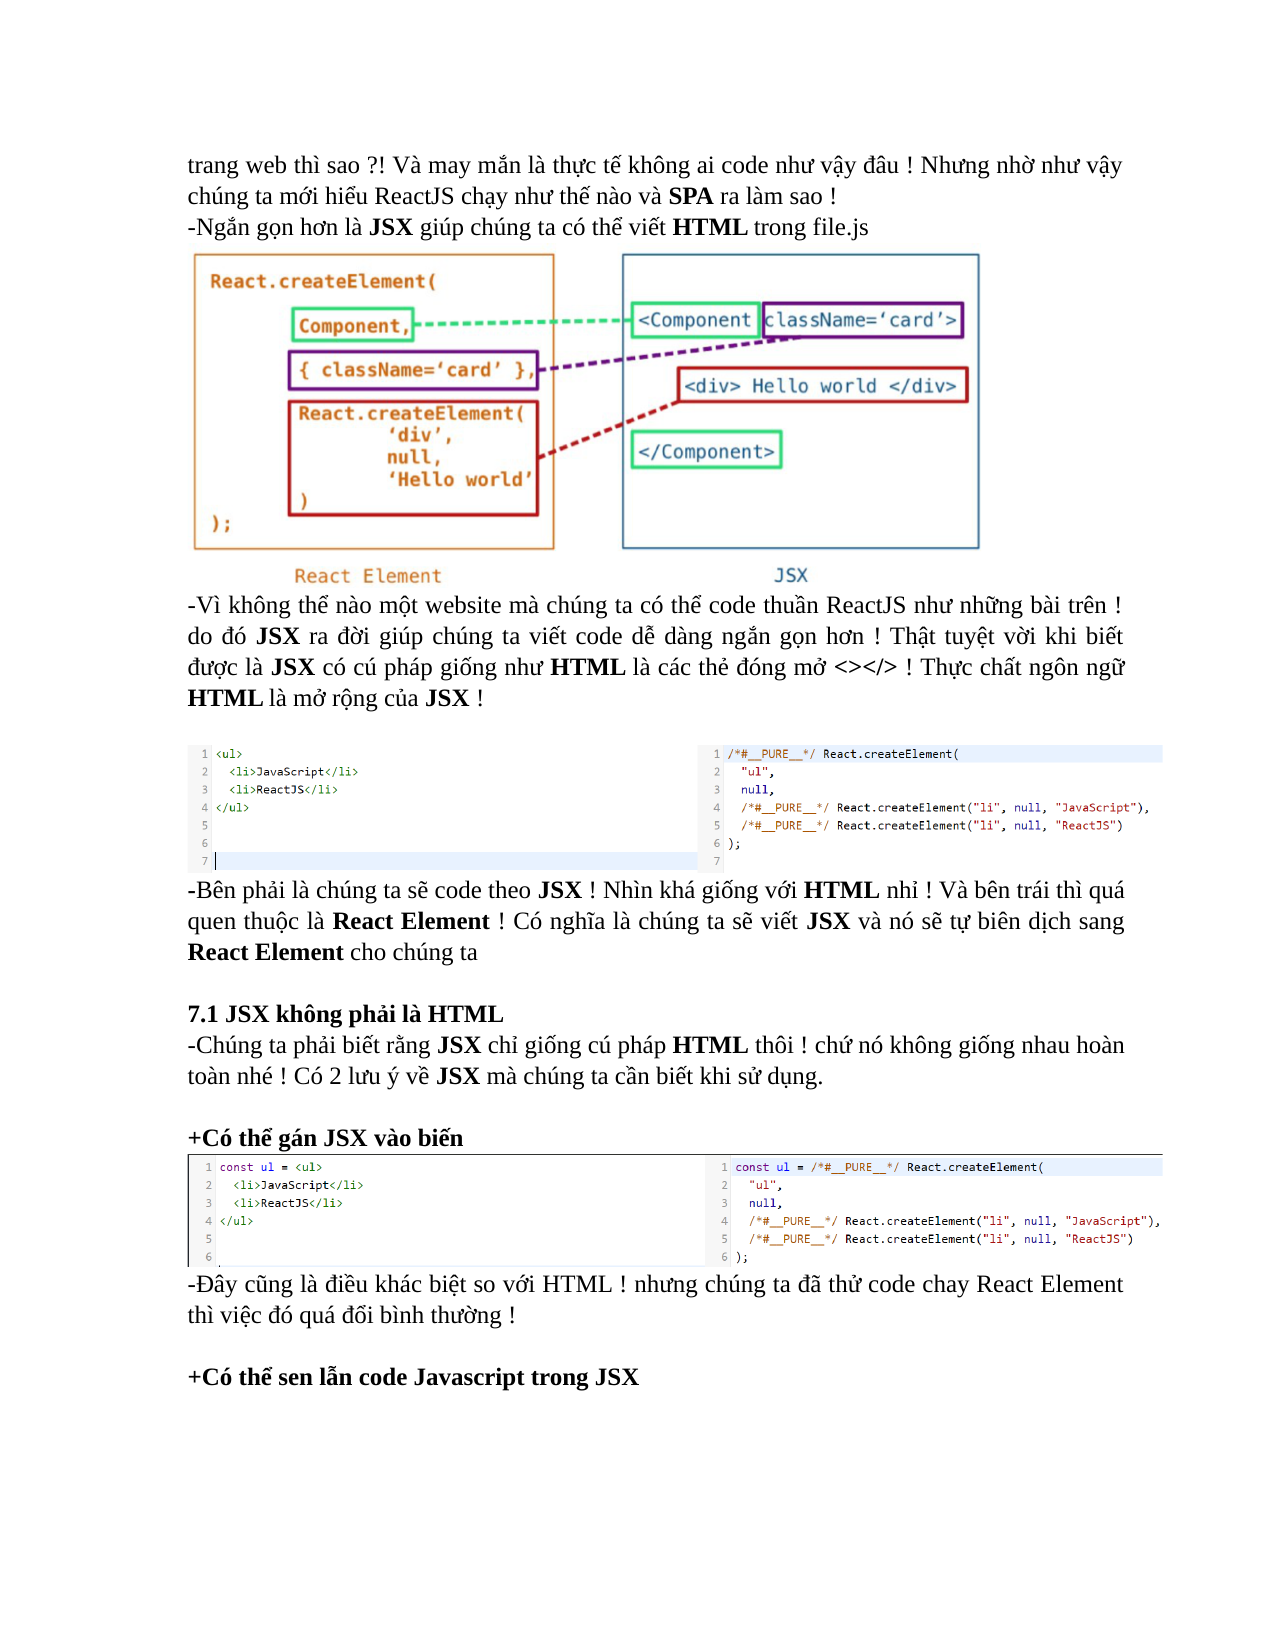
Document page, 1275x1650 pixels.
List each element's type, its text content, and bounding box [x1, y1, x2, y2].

picture [187, 243, 982, 588]
list +Có thể sen lẫn code Javascript trong JSX [187, 1362, 1125, 1391]
picture [187, 1154, 1163, 1267]
list -Đây cũng là điều khác biệt so với HTML ! nhưng chúng ta đã thử code chay React Element thì việc đó quá đổi bình thường ! [187, 1269, 1125, 1328]
list +Có thể gán JSX vào biến [187, 1123, 1125, 1152]
list -Vì không thể nào một website mà chúng ta có thể code thuần ReactJS như những bài trên ! do đó JSX ra đời giúp chúng ta viết code dễ dàng ngắn gọn hơn ! Thật tuyệt vời khi biết được là JSX có cú pháp giống như HTML là các thẻ đóng mở <></> ! Thực chất ngôn ngữ HTML là mở rộng của JSX ! [187, 590, 1125, 712]
list JSX không phải là HTML [187, 999, 1125, 1028]
list -Ngắn gọn hơn là JSX giúp chúng ta có thể viết HTML trong file.js [187, 212, 1125, 241]
list -Bên phải là chúng ta sẽ code theo JSX ! Nhìn khá giống với HTML nhỉ ! Và bên trái thì quá quen thuộc là React Element ! Có nghĩa là chúng ta sẽ viết JSX và nó sẽ tự biên dịch sang React Element cho chúng ta [187, 875, 1125, 966]
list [187, 150, 1125, 210]
picture [187, 745, 1163, 873]
list -Chúng ta phải biết rằng JSX chỉ giống cú pháp HTML thôi ! chứ nó không giống nhau hoàn toàn nhé ! Có 2 lưu ý về JSX mà chúng ta cần biết khi sử dụng. [187, 1030, 1125, 1090]
